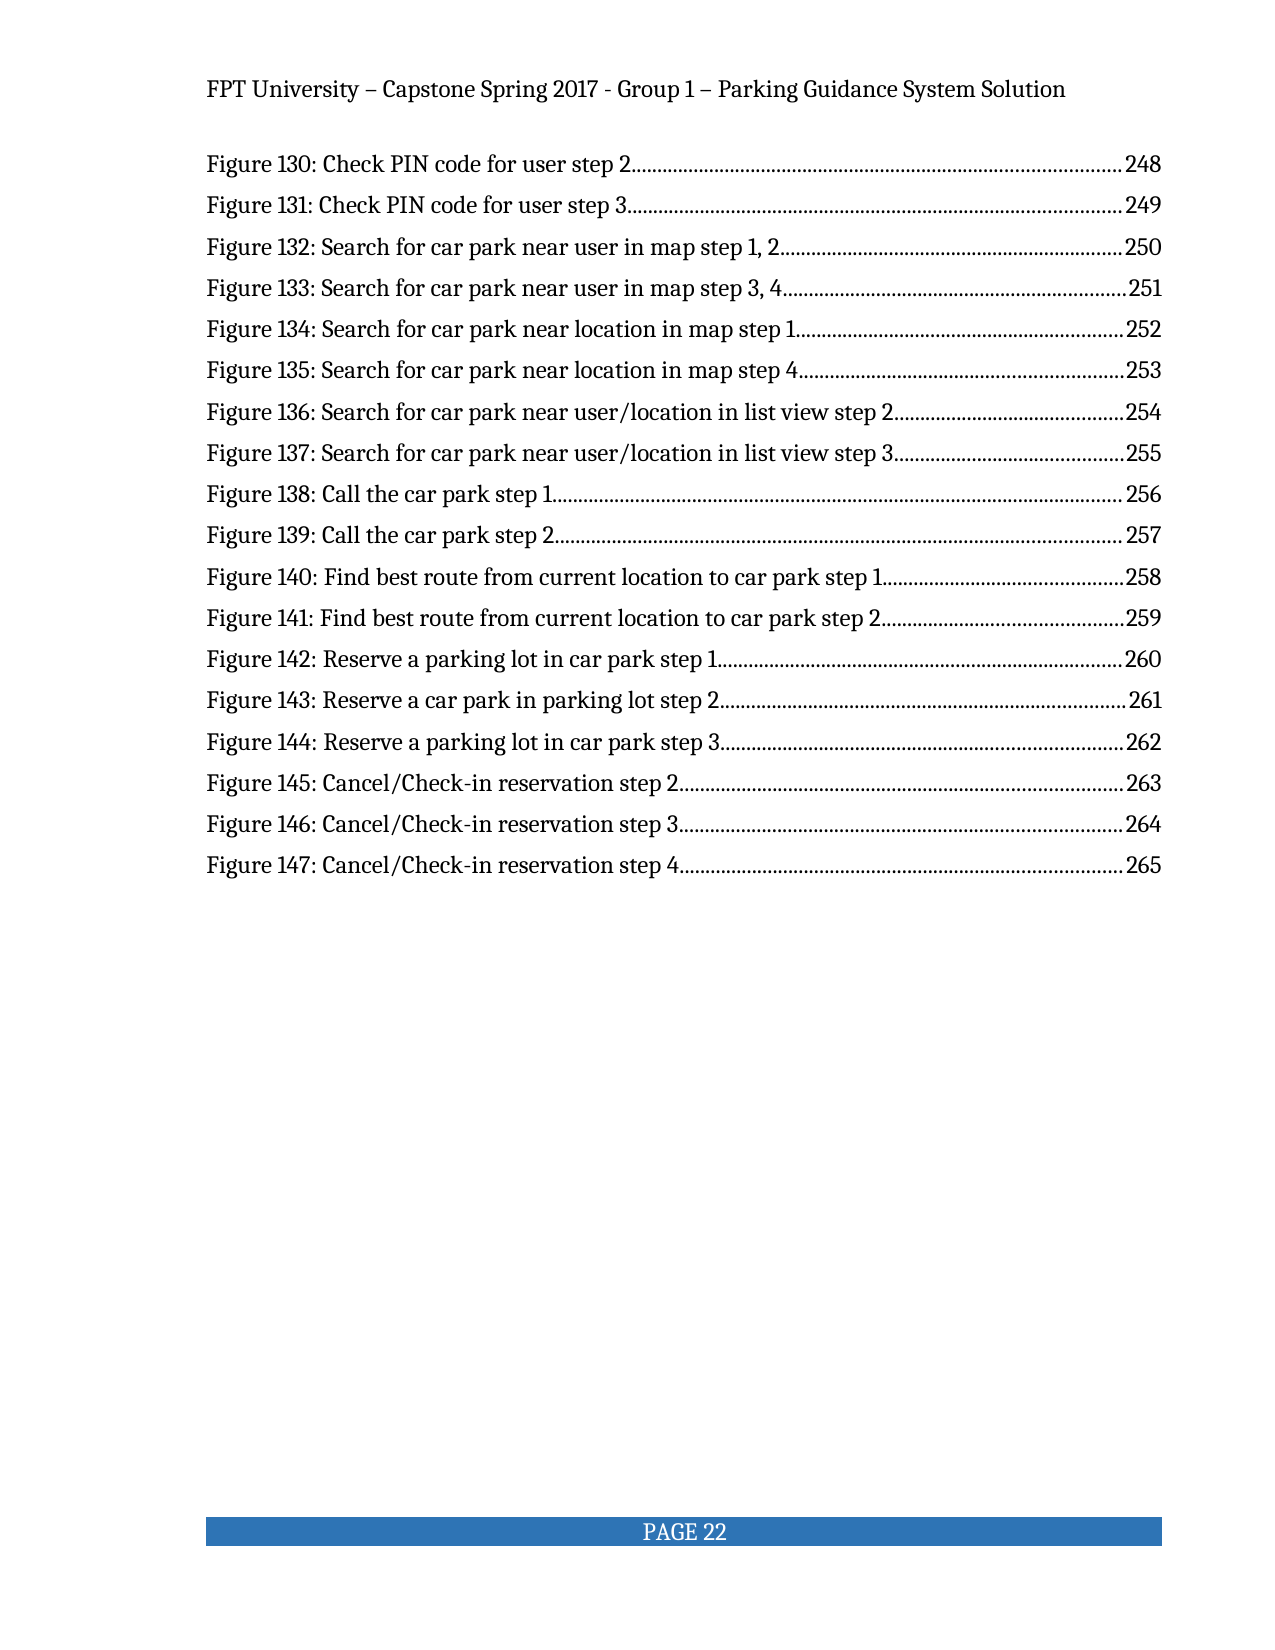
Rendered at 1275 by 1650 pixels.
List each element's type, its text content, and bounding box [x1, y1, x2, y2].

text Figure 136: Search for car park near user/location in list view step 2 254 [206, 397, 1162, 426]
text Figure 140: Find best route from current location to car park step 1 258 [206, 562, 1162, 591]
text Figure 147: Cancel/Check-in reservation step 4 265 [206, 851, 1162, 880]
text Figure 130: Check PIN code for user step 2 248 [206, 150, 1162, 179]
text Figure 133: Search for car park near user in map step 3, 4 251 [206, 274, 1162, 302]
text Figure 141: Find best route from current location to car park step 2 259 [206, 604, 1162, 632]
text Figure 139: Call the car park step 2 257 [206, 521, 1162, 550]
text Figure 134: Search for car park near location in map step 1 252 [206, 315, 1162, 344]
text Figure 138: Call the car park step 1 256 [206, 480, 1162, 509]
text Figure 145: Cancel/Check-in reservation step 2 263 [206, 769, 1162, 797]
text Figure 132: Search for car park near user in map step 1, 2 250 [206, 232, 1162, 261]
text Figure 135: Search for car park near location in map step 4 253 [206, 356, 1162, 385]
text Figure 137: Search for car park near user/location in list view step 3 255 [206, 439, 1162, 467]
text Figure 146: Cancel/Check-in reservation step 3 264 [206, 810, 1162, 839]
text Figure 143: Reserve a car park in parking lot step 2 261 [206, 686, 1162, 715]
text Figure 142: Reserve a parking lot in car park step 1 260 [206, 645, 1162, 674]
text Figure 131: Check PIN code for user step 3 249 [206, 191, 1162, 220]
text Figure 144: Reserve a parking lot in car park step 3 262 [206, 727, 1162, 756]
